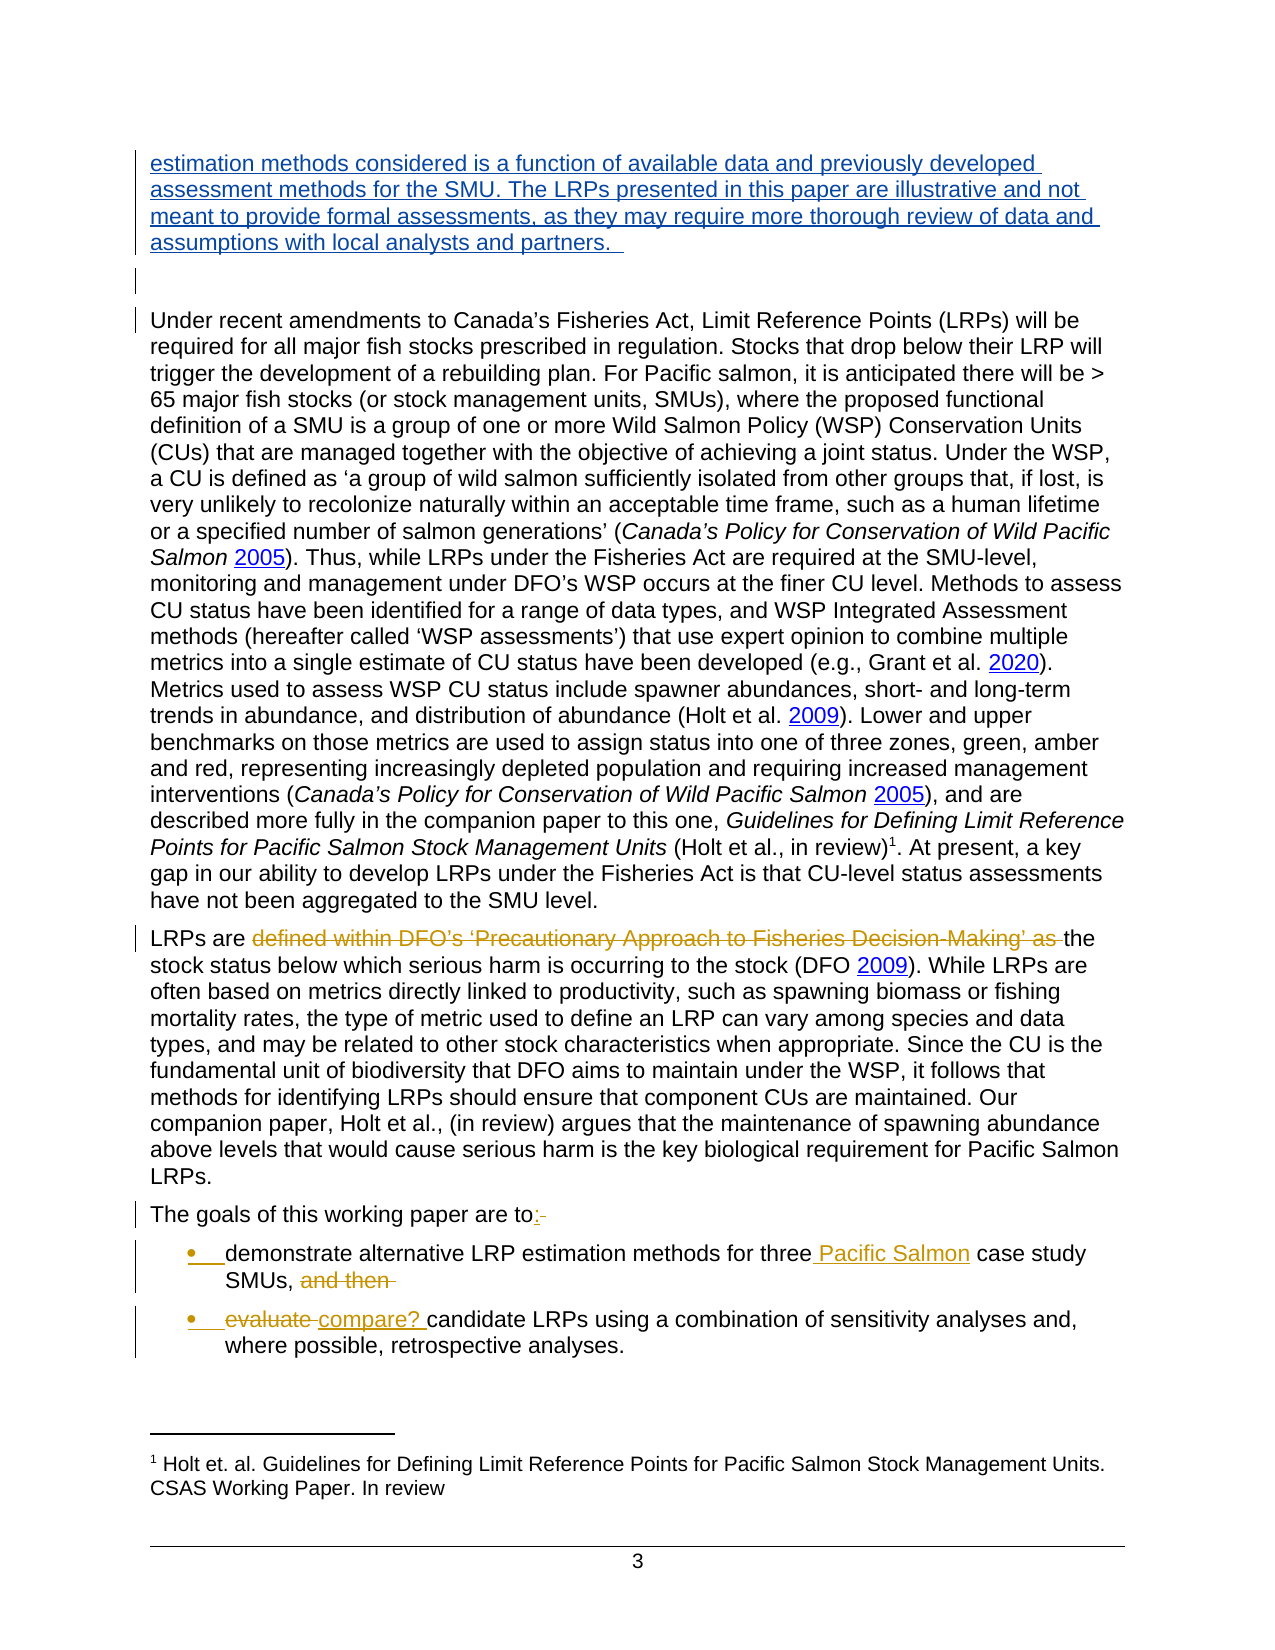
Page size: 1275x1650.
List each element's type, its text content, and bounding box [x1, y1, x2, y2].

text The goals of this working paper are to [150, 1201, 1125, 1228]
list demonstrate alternative LRP estimation methods for three case study SMUs, [187, 1240, 1125, 1293]
list candidate LRPs using a combination of sensitivity analyses and, where possible, retrospective analyses. [187, 1306, 1125, 1358]
text LRPs are the stock status below which serious harm is occurring to the stock (DFO 2009). While LRPs are often based on metrics directly linked to productivity, such as spawning biomass or fishing mortality rates, the type of metric used to define an LRP can vary among species and data types, and may be related to other stock characteristics when appropriate. Since the CU is the fundamental unit of biodiversity that DFO aims to maintain under the WSP, it follows that methods for identifying LRPs should ensure that component CUs are maintained. Our companion paper, Holt et al., (in review) argues that the maintenance of spawning abundance above levels that would cause serious harm is the key biological requirement for Pacific Salmon LRPs. [150, 925, 1125, 1189]
text Under recent amendments to Canada’s Fisheries Act, Limit Reference Points (LRPs) will be required for all major fish stocks prescribed in regulation. Stocks that drop below their LRP will trigger the development of a rebuilding plan. For Pacific salmon, it is anticipated there will be > 65 major fish stocks (or stock management units, SMUs), where the proposed functional definition of a SMU is a group of one or more Wild Salmon Policy (WSP) Conservation Units (CUs) that are managed together with the objective of achieving a joint status. Under the WSP, a CU is defined as ‘a group of wild salmon sufficiently isolated from other groups that, if lost, is very unlikely to recolonize naturally within an acceptable time frame, such as a human lifetime or a specified number of salmon generations’ (Canada’s Policy for Conservation of Wild Pacific Salmon 2005). Thus, while LRPs under the Fisheries Act are required at the SMU-level, monitoring and management under DFO’s WSP occurs at the finer CU level. Methods to assess CU status have been identified for a range of data types, and WSP Integrated Assessment methods (hereafter called ‘WSP assessments’) that use expert opinion to combine multiple metrics into a single estimate of CU status have been developed (e.g., Grant et al. 2020). Metrics used to assess WSP CU status include spawner abundances, short- and long-term trends in abundance, and distribution of abundance (Holt et al. 2009). Lower and upper benchmarks on those metrics are used to assign status into one of three zones, green, amber and red, representing increasingly depleted population and requiring increased management interventions (Canada’s Policy for Conservation of Wild Pacific Salmon 2005), and are described more fully in the companion paper to this one, Guidelines for Defining Limit Reference Points for Pacific Salmon Stock Management Units (Holt et al., in review). At present, a key gap in our ability to develop LRPs under the Fisheries Act is that CU-level status assessments have not been aggregated to the SMU level. [150, 307, 1125, 913]
